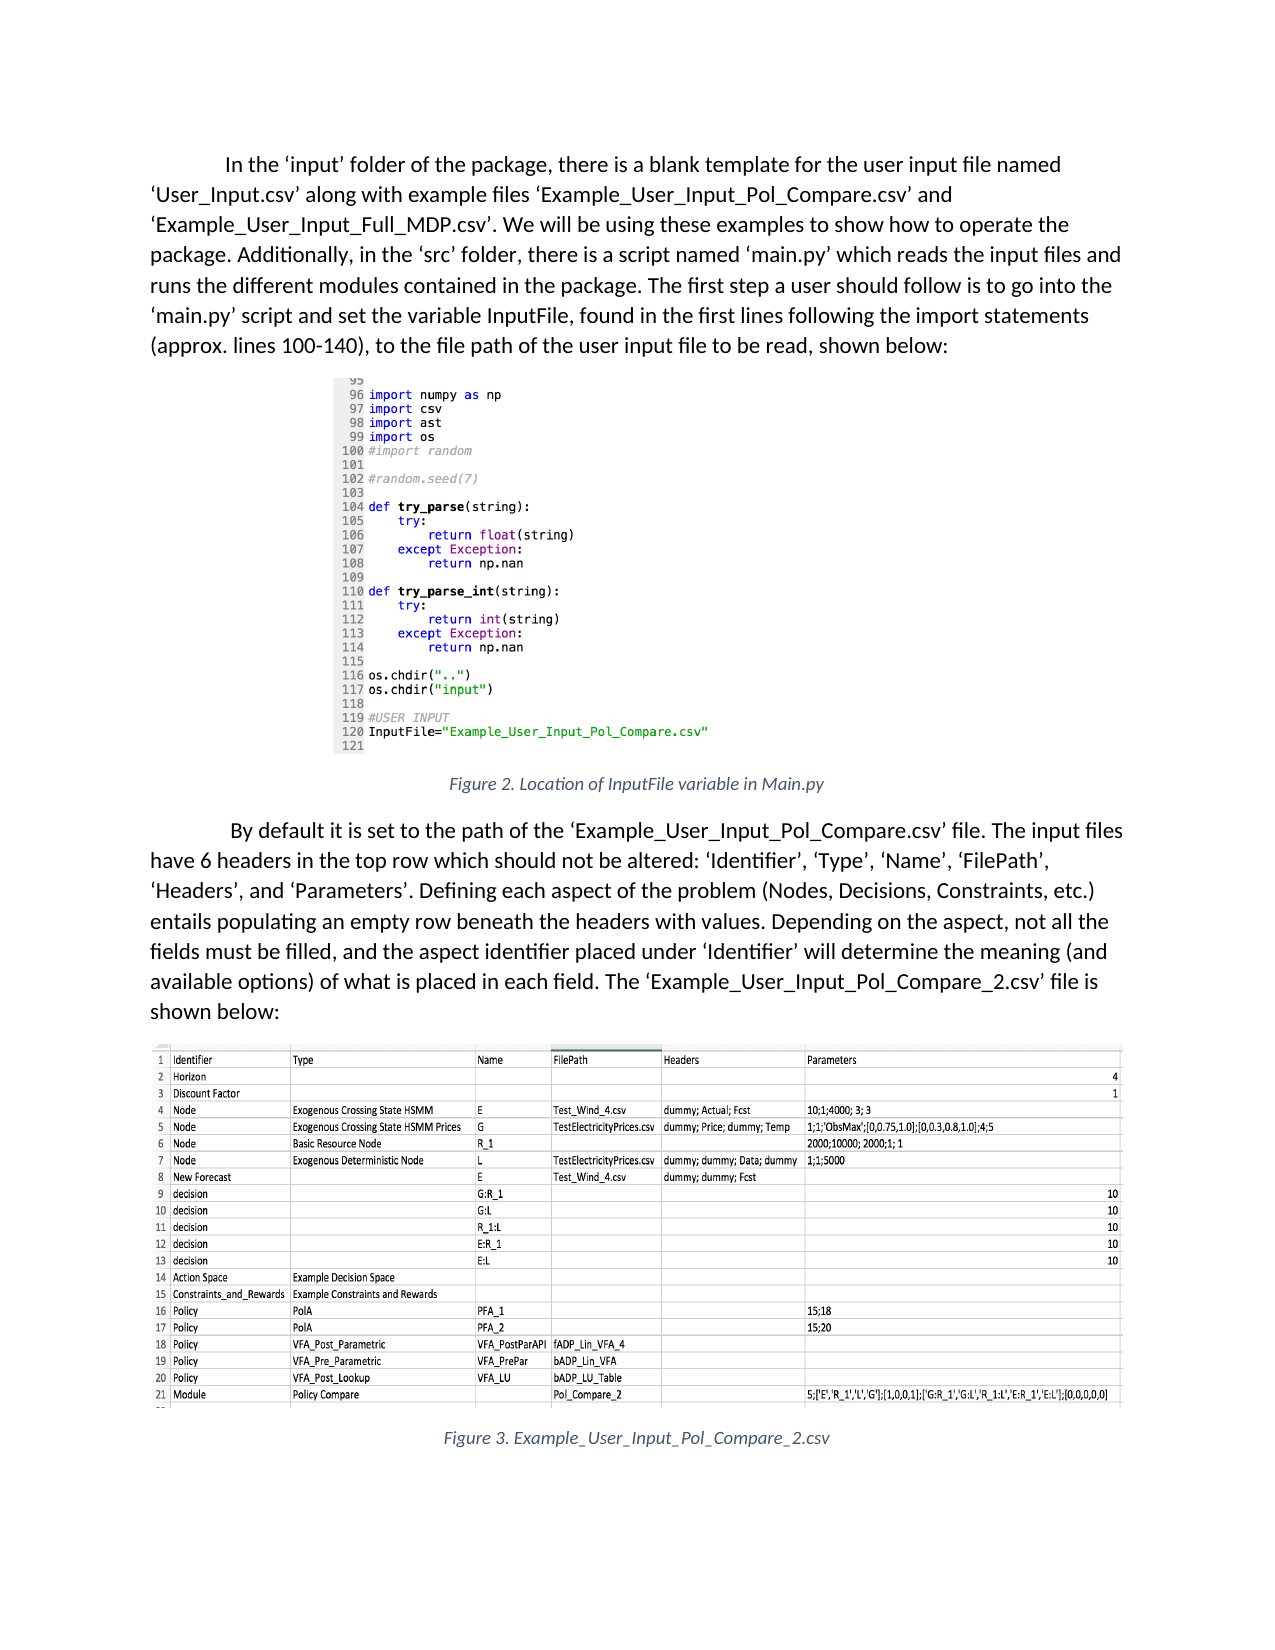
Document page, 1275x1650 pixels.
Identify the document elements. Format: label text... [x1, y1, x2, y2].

picture [152, 1044, 1123, 1408]
text In the ‘input’ folder of the package, there is a blank template for the user input file named ‘User_Input.csv’ along with example files ‘Example_User_Input_Pol_Compare.csv’ and ‘Example_User_Input_Full_MDP.csv’. We will be using these examples to show how to operate the package. Additionally, in the ‘src’ folder, there is a script named ‘main.py’ which reads the input files and runs the different modules contained in the package. The first step a user should follow is to go into the ‘main.py’ script and set the variable InputFile, found in the first lines following the import statements (approx. lines 100-140), to the file path of the user input file to be read, shown below: [150, 150, 1125, 359]
picture [333, 378, 942, 754]
text Figure 3. Example_User_Input_Pol_Compare_2.csv [150, 1426, 1125, 1449]
text Figure 2. Location of InputFile variable in Main.py [150, 772, 1125, 795]
text By default it is set to the path of the ‘Example_User_Input_Pol_Compare.csv’ file. The input files have 6 headers in the top row which should not be altered: ‘Identifier’, ‘Type’, ‘Name’, ‘FilePath’, ‘Headers’, and ‘Parameters’. Defining each aspect of the problem (Nodes, Decisions, Constraints, etc.) entails populating an empty row beneath the headers with values. Depending on the aspect, not all the fields must be filled, and the aspect identifier placed under ‘Identifier’ will determine the meaning (and available options) of what is placed in each field. The ‘Example_User_Input_Pol_Compare_2.csv’ file is shown below: [150, 816, 1125, 1025]
